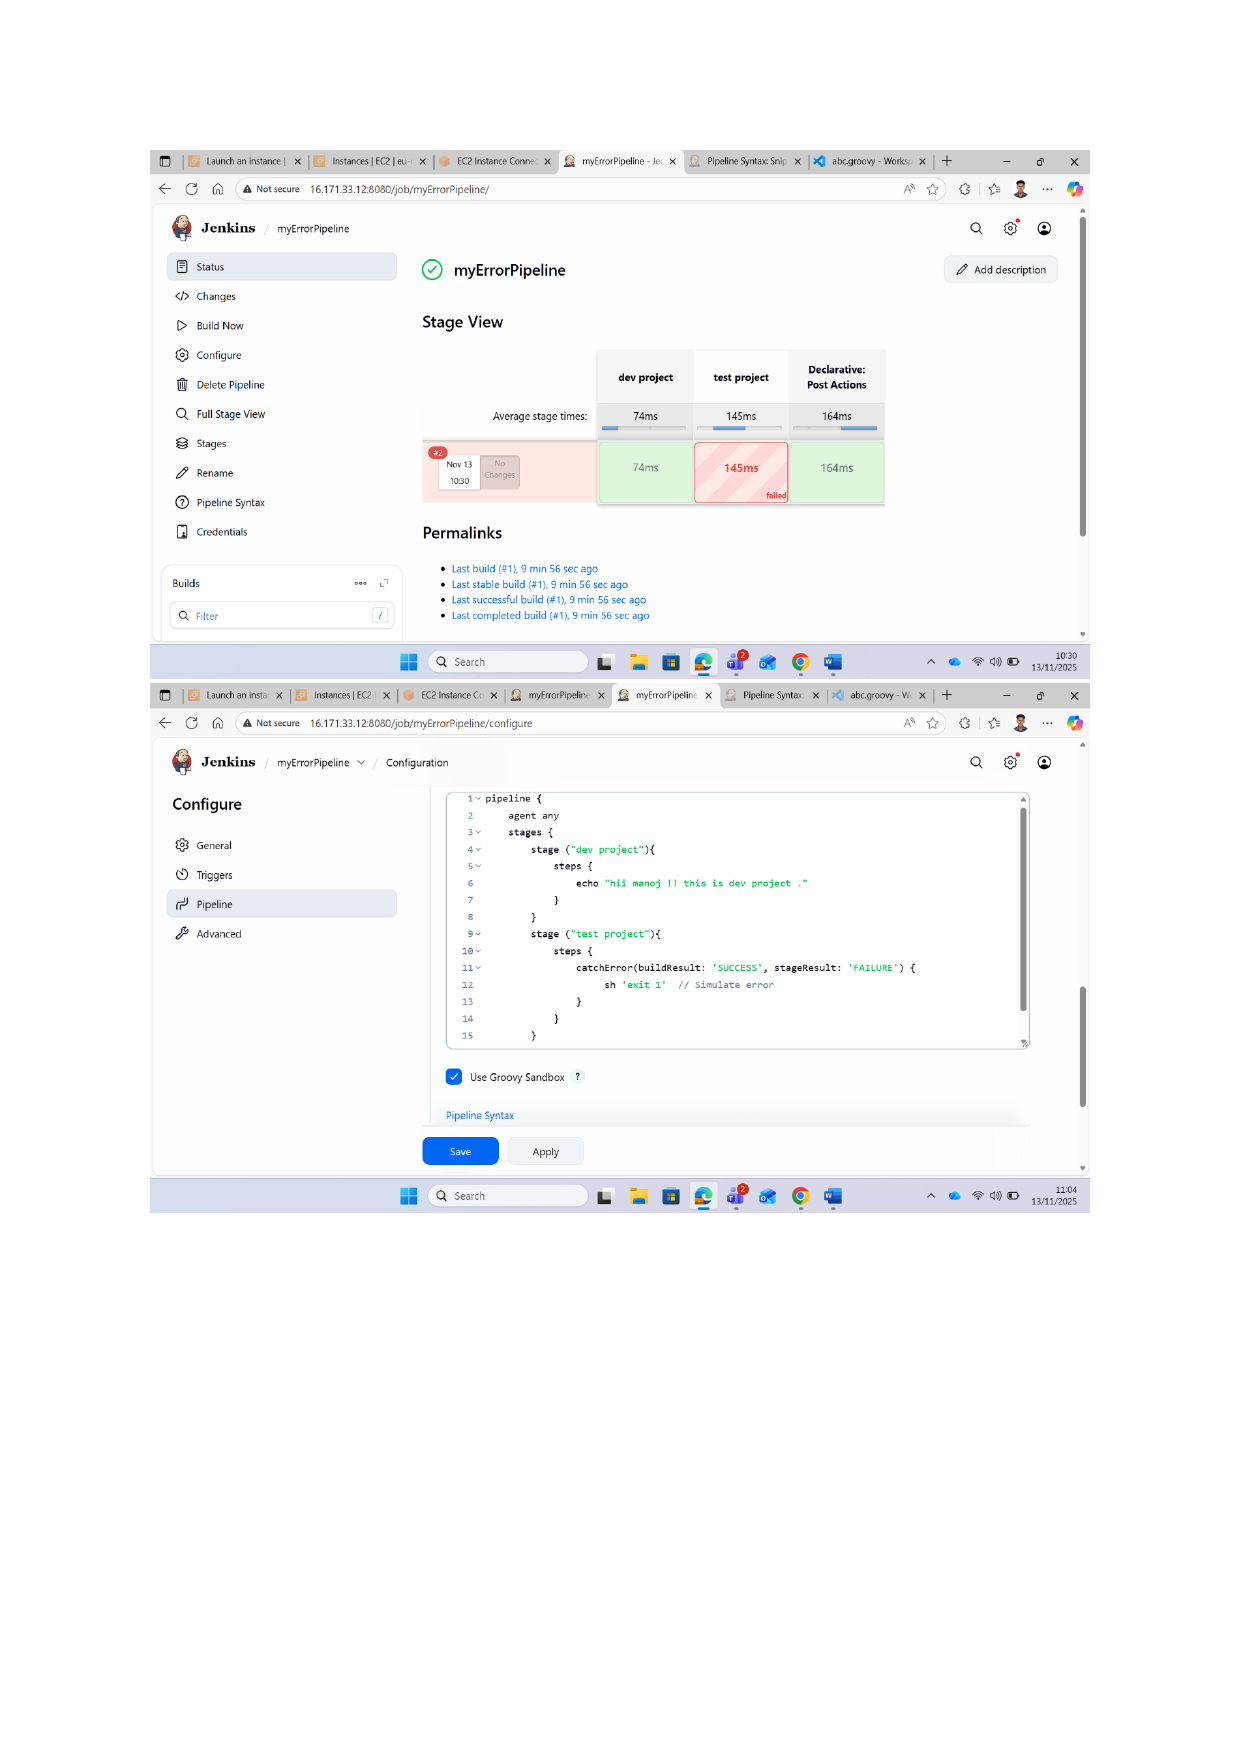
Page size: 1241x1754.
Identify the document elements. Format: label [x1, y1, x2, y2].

picture [150, 683, 1091, 1213]
picture [150, 150, 1091, 679]
